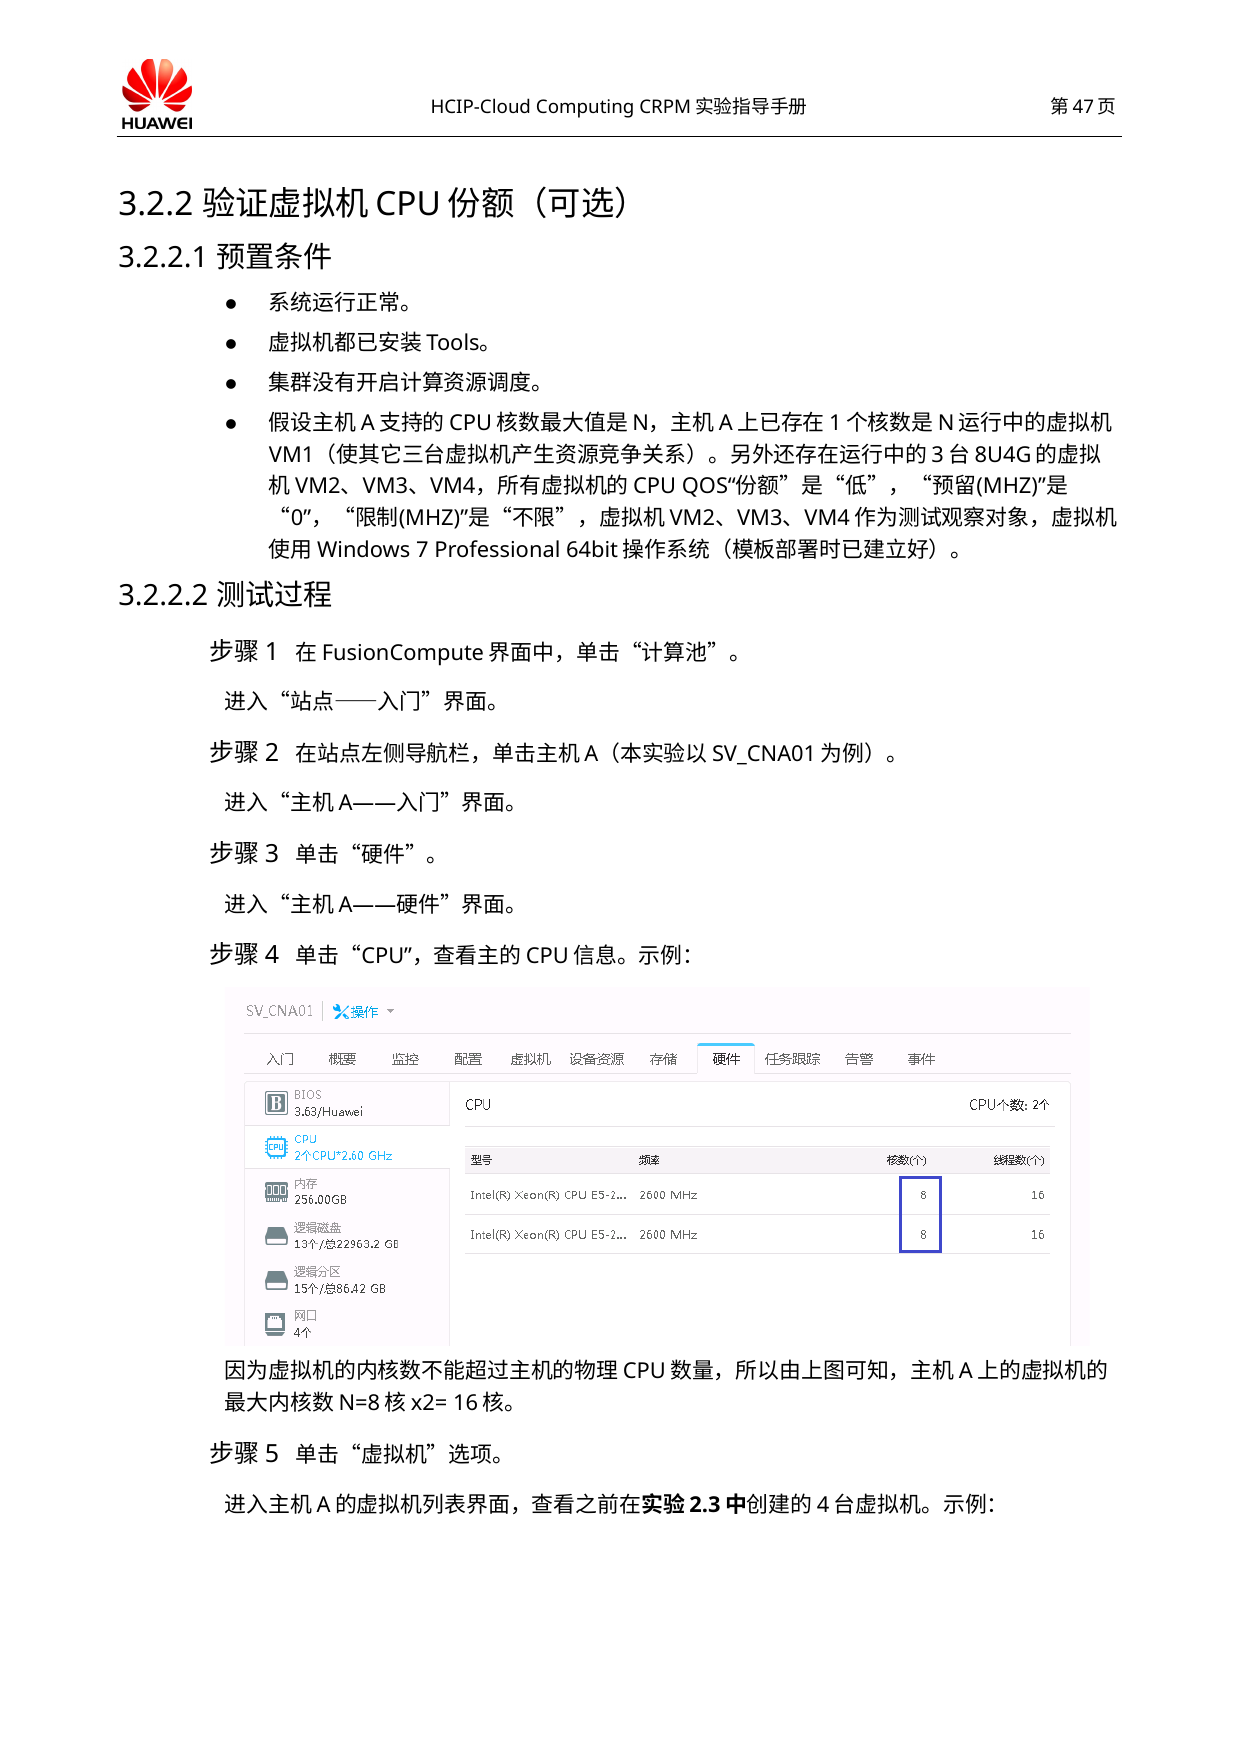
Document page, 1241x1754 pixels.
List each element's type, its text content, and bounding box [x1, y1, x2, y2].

text 集群没有开启计算资源调度。 [224, 365, 1122, 396]
text 进入“站点——入门”界面。 [224, 684, 1122, 716]
text 进入“主机A——入门”界面。 [224, 785, 1122, 817]
picture [224, 987, 1090, 1346]
text 在FusionCompute界面中，单击“计算池”。 [279, 631, 1122, 667]
picture [122, 59, 192, 129]
text 虚拟机都已安装Tools。 [224, 325, 1122, 356]
text 进入主机A的虚拟机列表界面，查看之前在实验2.3中创建的4台虚拟机。示例： [224, 1487, 1122, 1518]
text 进入“主机A——硬件”界面。 [224, 887, 1122, 918]
text 系统运行正常。 [224, 285, 1122, 316]
text 假设主机A支持的CPU核数最大值是N，主机A上已存在1个核数是N运行中的虚拟机VM1（使其它三台虚拟机产生资源竞争关系）。另外还存在运行中的3台8U4G的虚拟机VM2、VM3、VM4，所有虚拟机的CPU QOS“份额”是“低”，“预留(MHZ)”是“0”，“限制(MHZ)”是“不限”，虚拟机VM2、VM3、VM4作为测试观察对象，虚拟机使用Windows 7 Professional 64bit操作系统（模板部署时已建立好）。 [224, 405, 1122, 564]
text 单击“虚拟机”选项。 [279, 1434, 1122, 1470]
text 单击“硬件”。 [279, 834, 1122, 870]
text 单击“CPU”，查看主的CPU信息。示例： [279, 935, 1122, 971]
text 在站点左侧导航栏，单击主机A（本实验以SV_CNA01为例）。 [279, 732, 1122, 768]
text 因为虚拟机的内核数不能超过主机的物理CPU数量，所以由上图可知，主机A上的虚拟机的最大内核数N=8核x2= 16核。 [224, 1353, 1122, 1417]
subtitle 验证虚拟机CPU份额（可选） [118, 177, 1122, 226]
subtitle 预置条件 [118, 234, 1122, 276]
subtitle 测试过程 [118, 572, 1122, 614]
